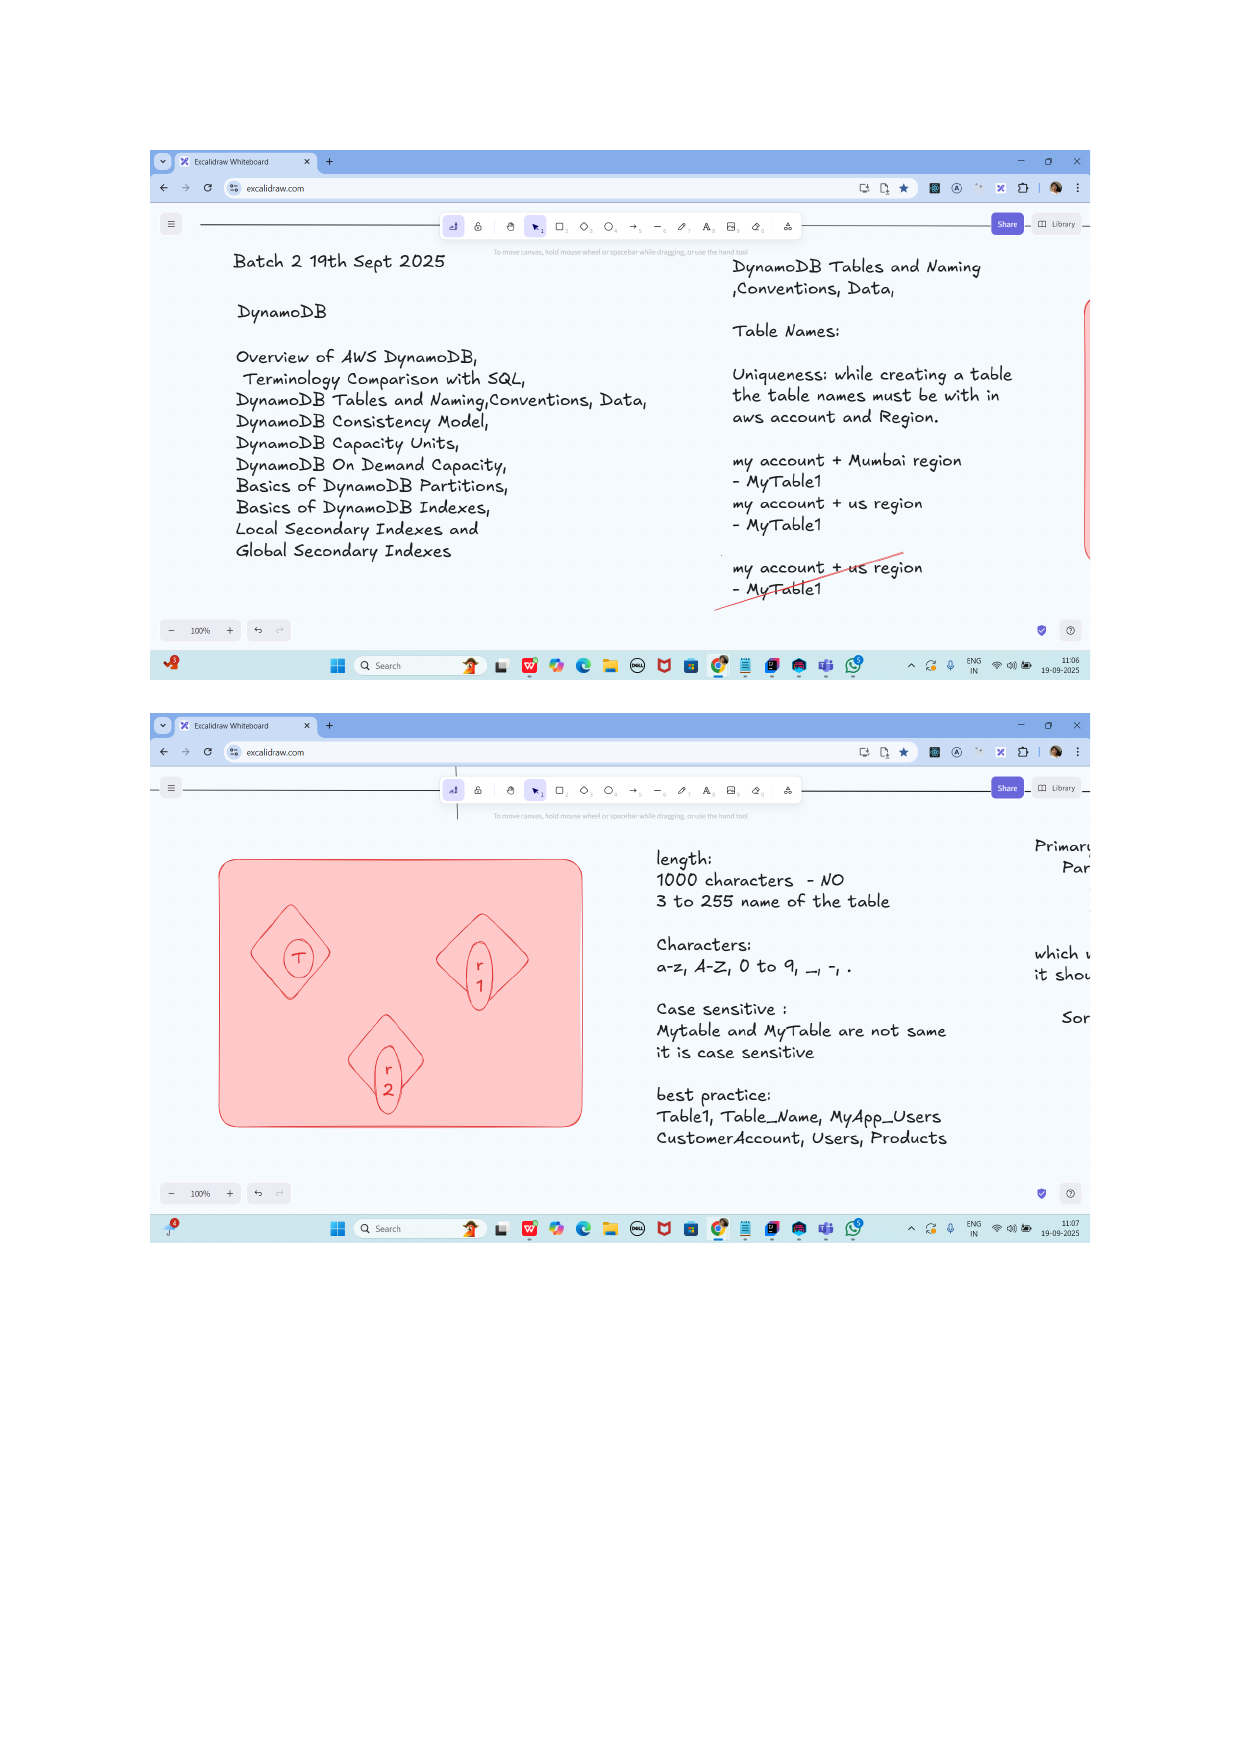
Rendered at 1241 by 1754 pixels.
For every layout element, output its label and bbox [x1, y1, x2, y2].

picture [150, 713, 1091, 1243]
picture [150, 150, 1091, 680]
